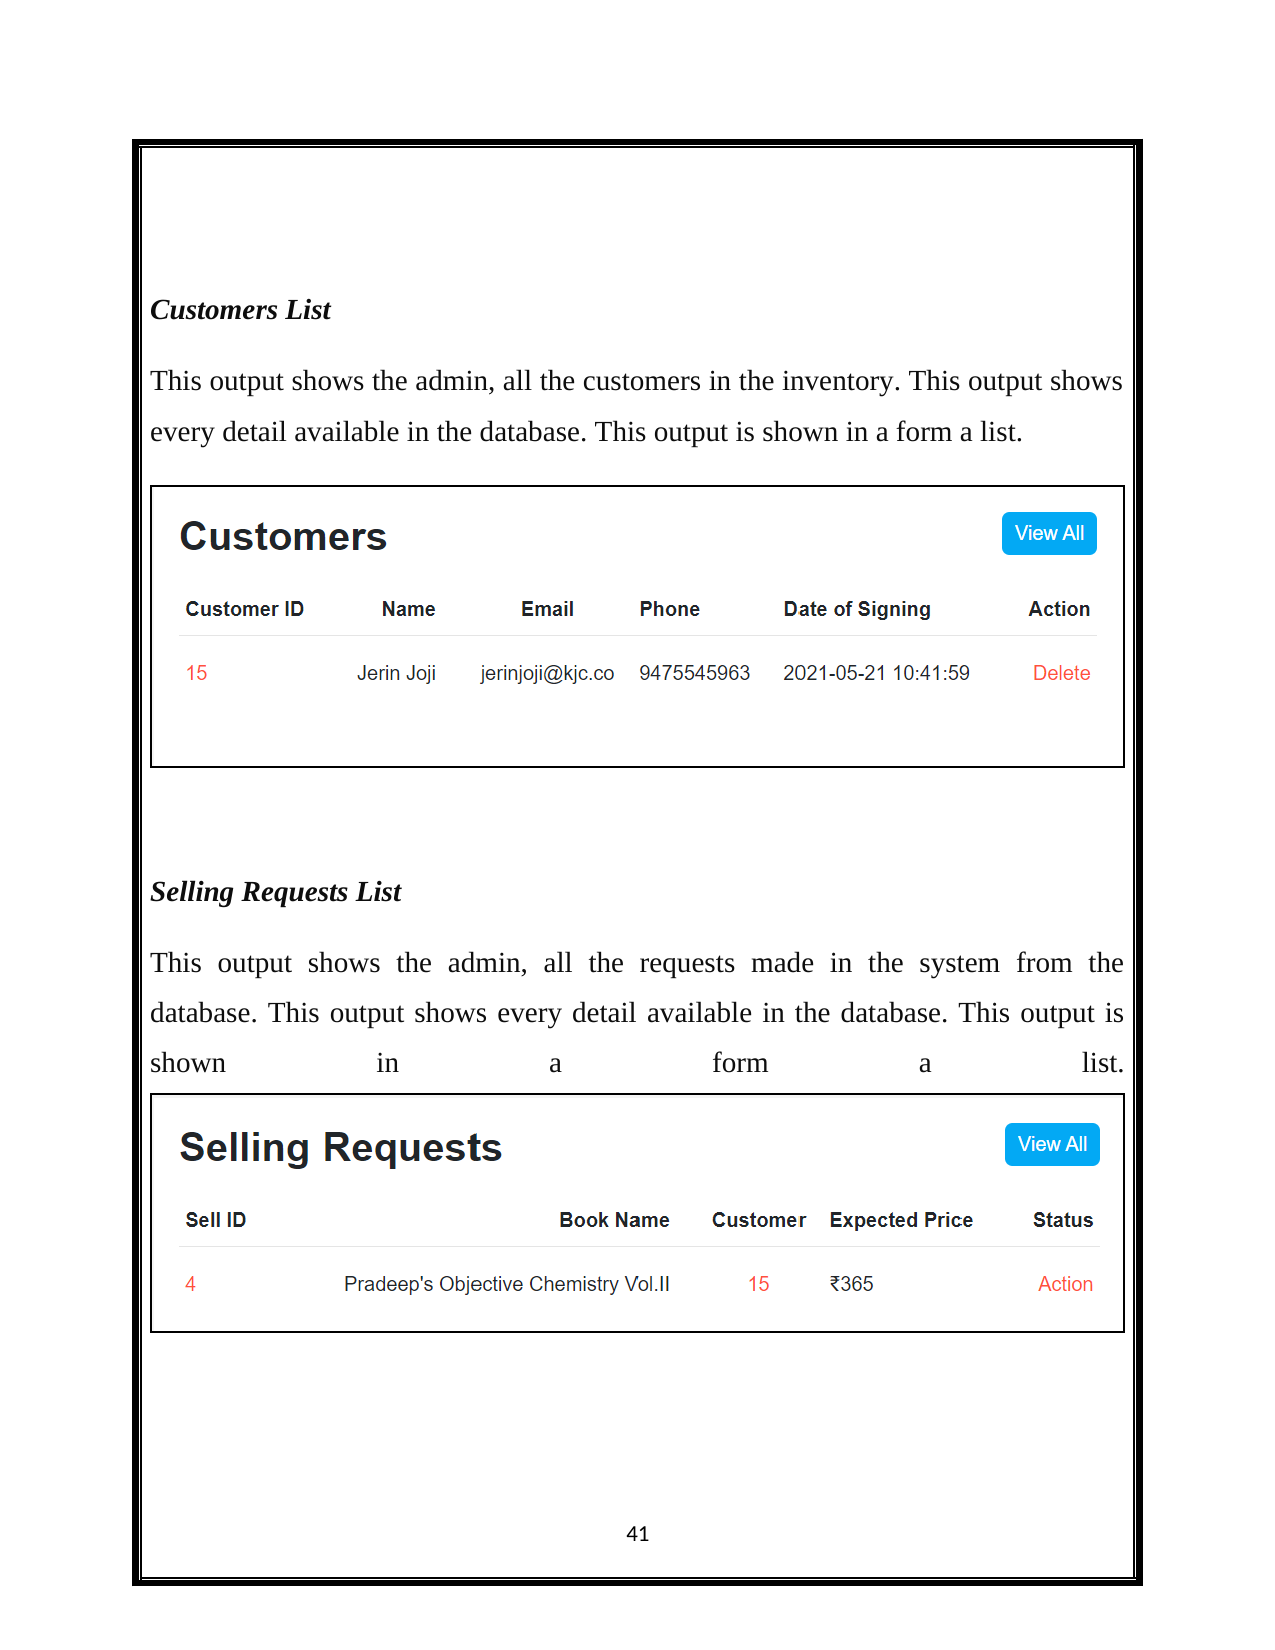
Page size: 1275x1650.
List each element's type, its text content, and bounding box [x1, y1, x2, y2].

text Customers List [150, 292, 1125, 326]
picture [152, 1095, 1123, 1331]
text Selling Requests List [150, 874, 1125, 907]
text This output shows the admin, all the customers in the inventory. This output shows every detail available in the database. This output is shown in a form a list. [150, 363, 1125, 447]
picture [152, 487, 1123, 766]
text This output shows the admin, all the requests made in the system from the database. This output shows every detail available in the database. This output is shown in a form a list. [150, 945, 1125, 1093]
